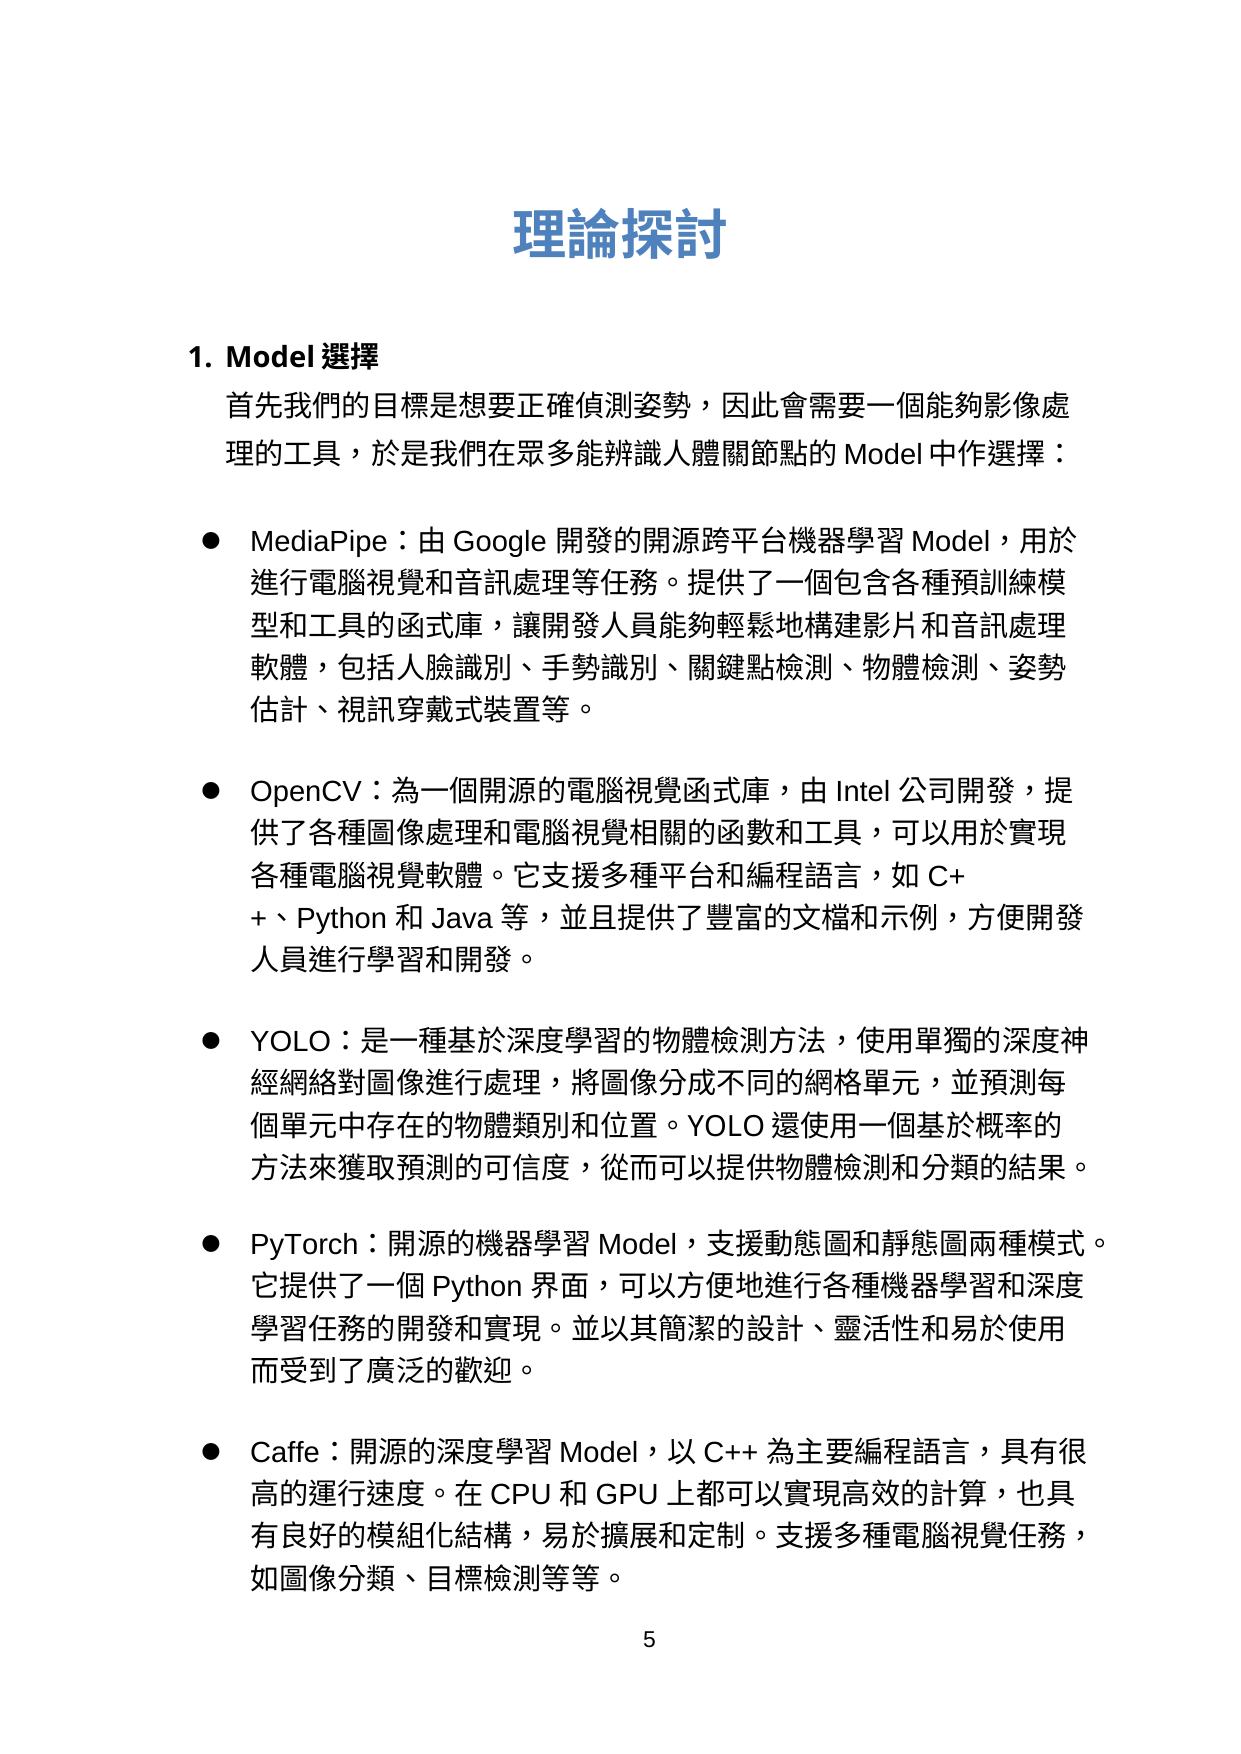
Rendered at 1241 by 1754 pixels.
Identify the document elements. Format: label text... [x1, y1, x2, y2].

list Caffe：開源的深度學習Model，以 C++ 為主要編程語言，具有很高的運行速度。在 CPU 和 GPU 上都可以實現高效的計算，也具有良好的模組化結構，易於擴展和定制。支援多種電腦視覺任務，如圖像分類、目標檢測等等。 [200, 1428, 1090, 1597]
list OpenCV：為一個開源的電腦視覺函式庫，由 Intel 公司開發，提供了各種圖像處理和電腦視覺相關的函數和工具，可以用於實現各種電腦視覺軟體。它支援多種平台和編程語言，如 C++、Python 和 Java 等，並且提供了豐富的文檔和示例，方便開發人員進行學習和開發。 [200, 768, 1090, 979]
list PyTorch：開源的機器學習Model，支援動態圖和靜態圖兩種模式。它提供了一個 Python 界面，可以方便地進行各種機器學習和深度學習任務的開發和實現。並以其簡潔的設計、靈活性和易於使用而受到了廣泛的歡迎。 [200, 1221, 1090, 1390]
subtitle 理論探討 [150, 192, 1090, 270]
list MediaPipe：由 Google 開發的開源跨平台機器學習Model，用於進行電腦視覺和音訊處理等任務。提供了一個包含各種預訓練模型和工具的函式庫，讓開發人員能夠輕鬆地構建影片和音訊處理軟體，包括人臉識別、手勢識別、關鍵點檢測、物體檢測、姿勢估計、視訊穿戴式裝置等。 [200, 518, 1090, 729]
list 首先我們的目標是想要正確偵測姿勢，因此會需要一個能夠影像處理的工具，於是我們在眾多能辨識人體關節點的Model中作選擇： [225, 382, 1090, 473]
list YOLO：是一種基於深度學習的物體檢測方法，使用單獨的深度神經網絡對圖像進行處理，將圖像分成不同的網格單元，並預測每個單元中存在的物體類別和位置。YOLO還使用一個基於概率的方法來獲取預測的可信度，從而可以提供物體檢測和分類的結果。 [200, 1018, 1090, 1187]
list Model選擇 [187, 333, 1090, 376]
